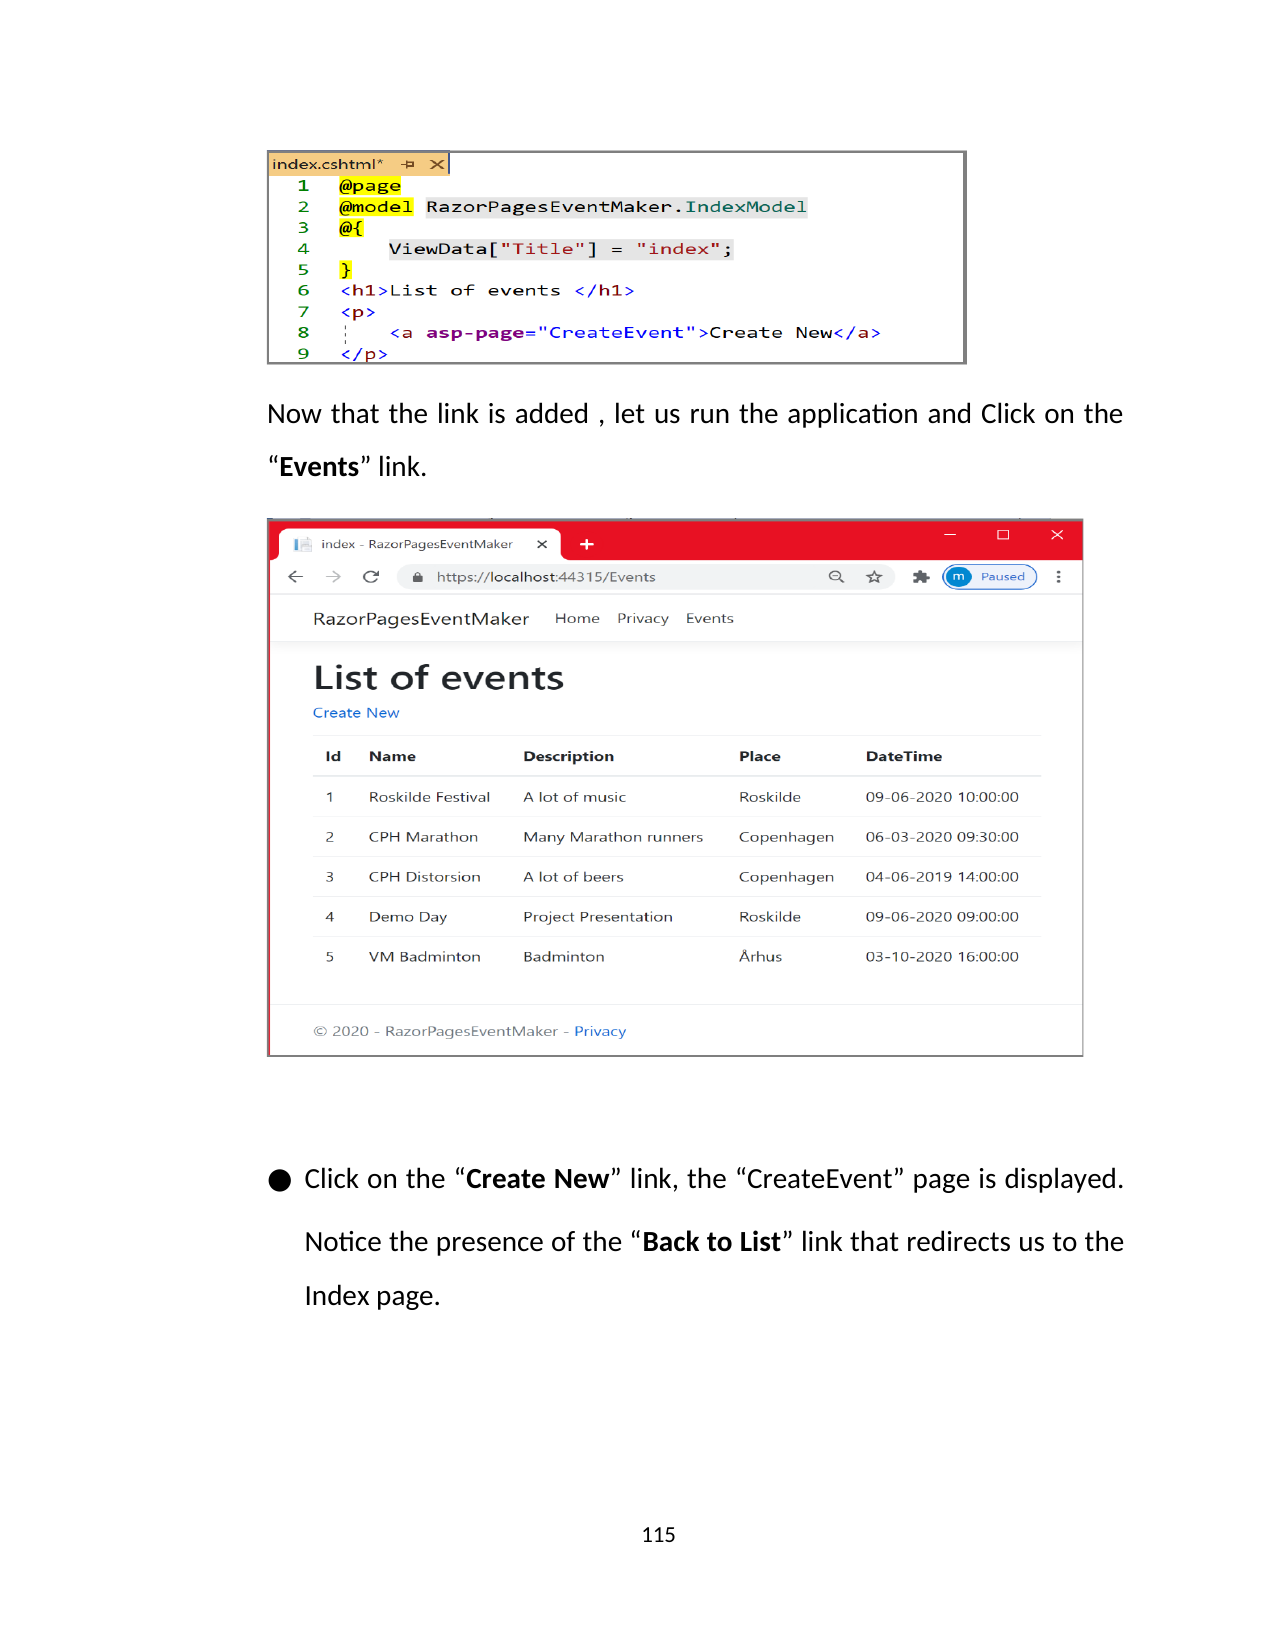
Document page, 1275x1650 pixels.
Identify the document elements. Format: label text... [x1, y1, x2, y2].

picture [266, 518, 1084, 1057]
picture [266, 150, 969, 365]
text Now that the link is added , let us run the application and Click on the “Events” link. [267, 395, 1125, 484]
list Click on the “Create New” link, the “CreateEvent” page is displayed. Notice the presence of the “Back to List” link that redirects us to the Index page. [267, 1146, 1125, 1312]
